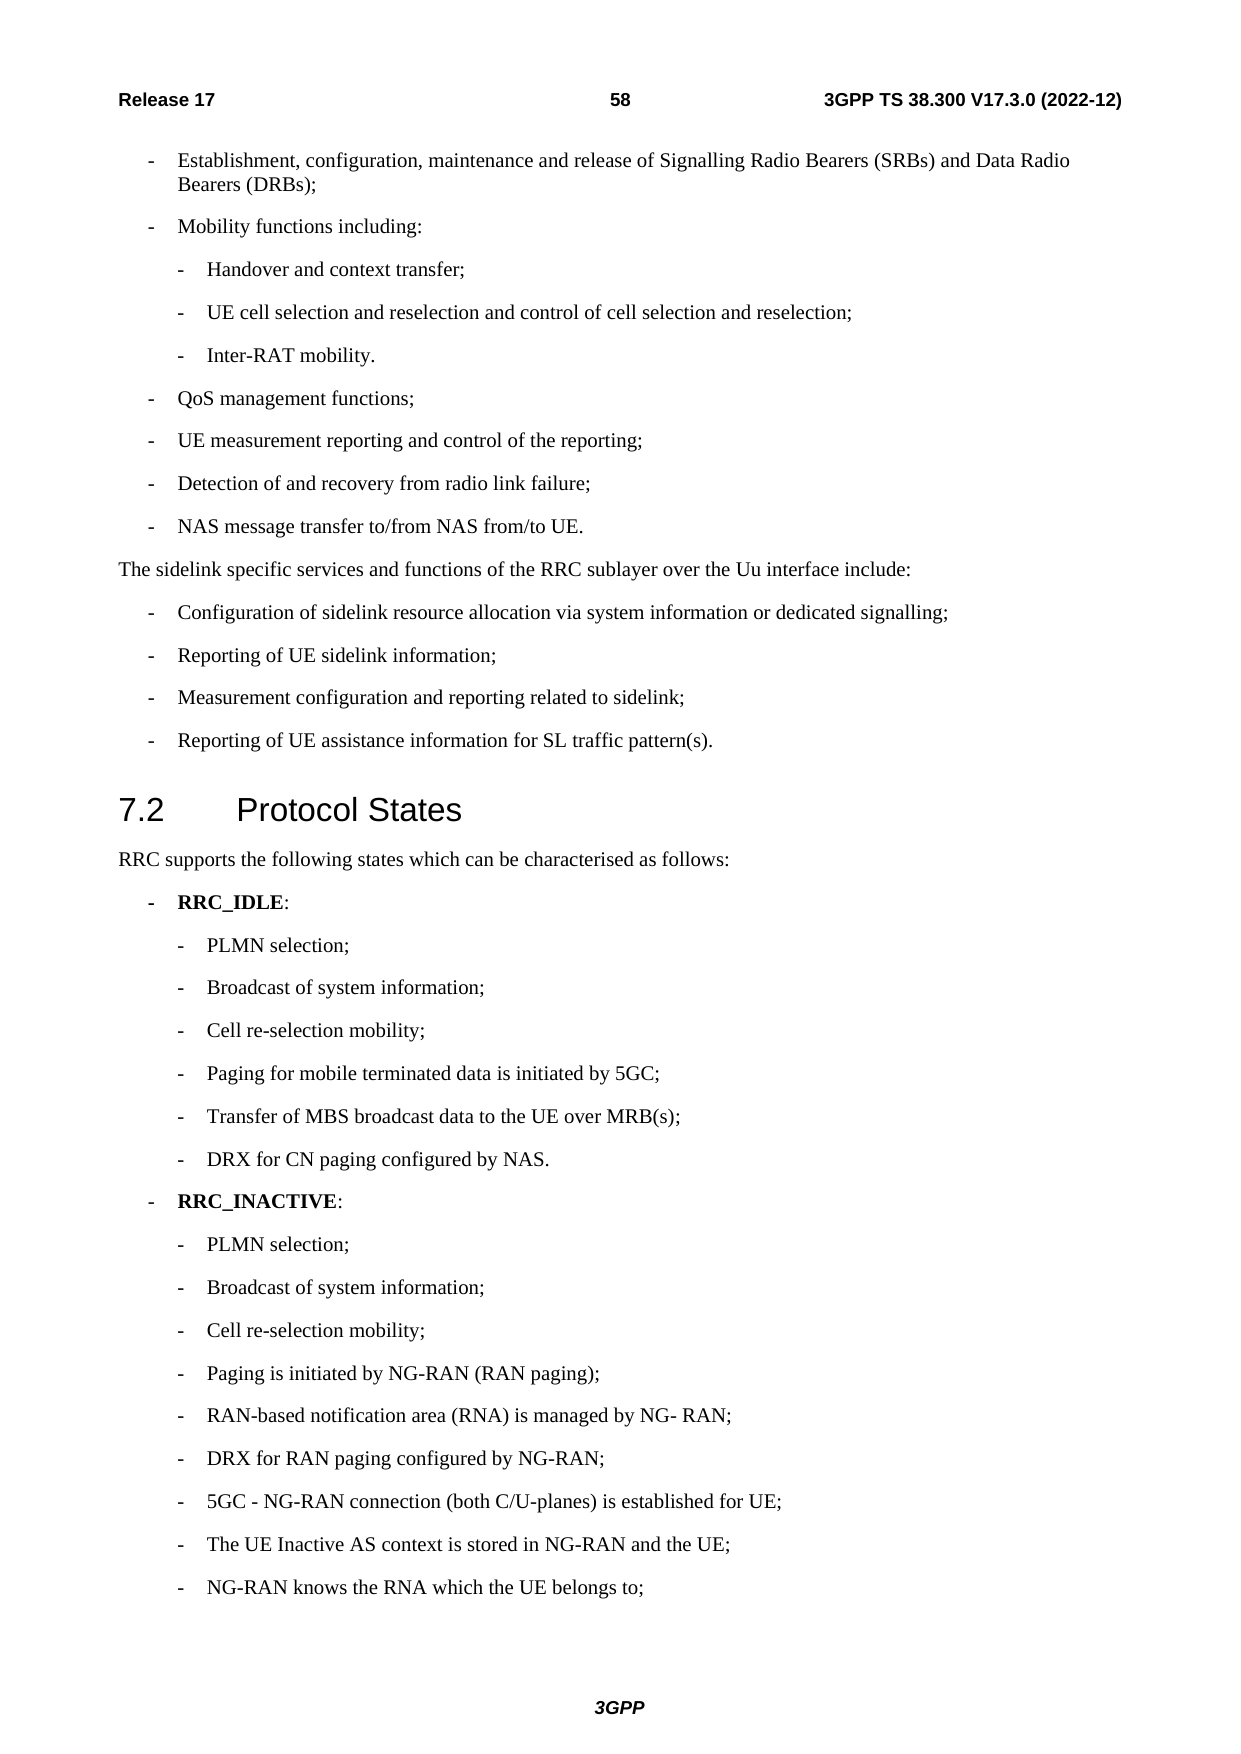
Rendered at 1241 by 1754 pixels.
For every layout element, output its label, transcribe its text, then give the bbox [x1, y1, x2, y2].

text RRC supports the following states which can be characterised as follows: [118, 847, 1122, 871]
text - RRC_INACTIVE: [148, 1189, 1122, 1213]
text - Configuration of sidelink resource allocation via system information or dedicated signalling; [148, 600, 1122, 624]
text - Reporting of UE assistance information for SL traffic pattern(s). [148, 728, 1122, 752]
text - Establishment, configuration, maintenance and release of Signalling Radio Bearers (SRBs) and Data Radio Bearers (DRBs); [148, 147, 1122, 196]
text - NAS message transfer to/from NAS from/to UE. [148, 514, 1122, 538]
text - RRC_IDLE: [148, 890, 1122, 914]
text - Measurement configuration and reporting related to sidelink; [148, 685, 1122, 709]
subtitle 7.2 Protocol States [118, 790, 1122, 828]
text - PLMN selection; [177, 1232, 1122, 1256]
text The sidelink specific services and functions of the RRC sublayer over the Uu interface include: [118, 557, 1122, 581]
text - Broadcast of system information; [177, 975, 1122, 999]
text - Detection of and recovery from radio link failure; [148, 471, 1122, 495]
text - Inter-RAT mobility. [177, 343, 1122, 367]
text - The UE Inactive AS context is stored in NG-RAN and the UE; [177, 1532, 1122, 1556]
text - UE measurement reporting and control of the reporting; [148, 428, 1122, 452]
text - PLMN selection; [177, 932, 1122, 957]
text - 5GC - NG-RAN connection (both C/U-planes) is established for UE; [177, 1489, 1122, 1513]
text - Cell re-selection mobility; [177, 1318, 1122, 1342]
text - UE cell selection and reselection and control of cell selection and reselection; [177, 300, 1122, 324]
text - Paging is initiated by NG-RAN (RAN paging); [177, 1361, 1122, 1385]
text - DRX for RAN paging configured by NG-RAN; [177, 1446, 1122, 1470]
text - QoS management functions; [148, 386, 1122, 410]
text - NG-RAN knows the RNA which the UE belongs to; [177, 1575, 1122, 1599]
text - DRX for CN paging configured by NAS. [177, 1147, 1122, 1171]
text - Paging for mobile terminated data is initiated by 5GC; [177, 1061, 1122, 1085]
text - Broadcast of system information; [177, 1275, 1122, 1299]
text - Handover and context transfer; [177, 257, 1122, 281]
text - Reporting of UE sidelink information; [148, 642, 1122, 667]
text - RAN-based notification area (RNA) is managed by NG- RAN; [177, 1403, 1122, 1427]
text - Cell re-selection mobility; [177, 1018, 1122, 1042]
text - Mobility functions including: [148, 214, 1122, 238]
text - Transfer of MBS broadcast data to the UE over MRB(s); [177, 1104, 1122, 1128]
